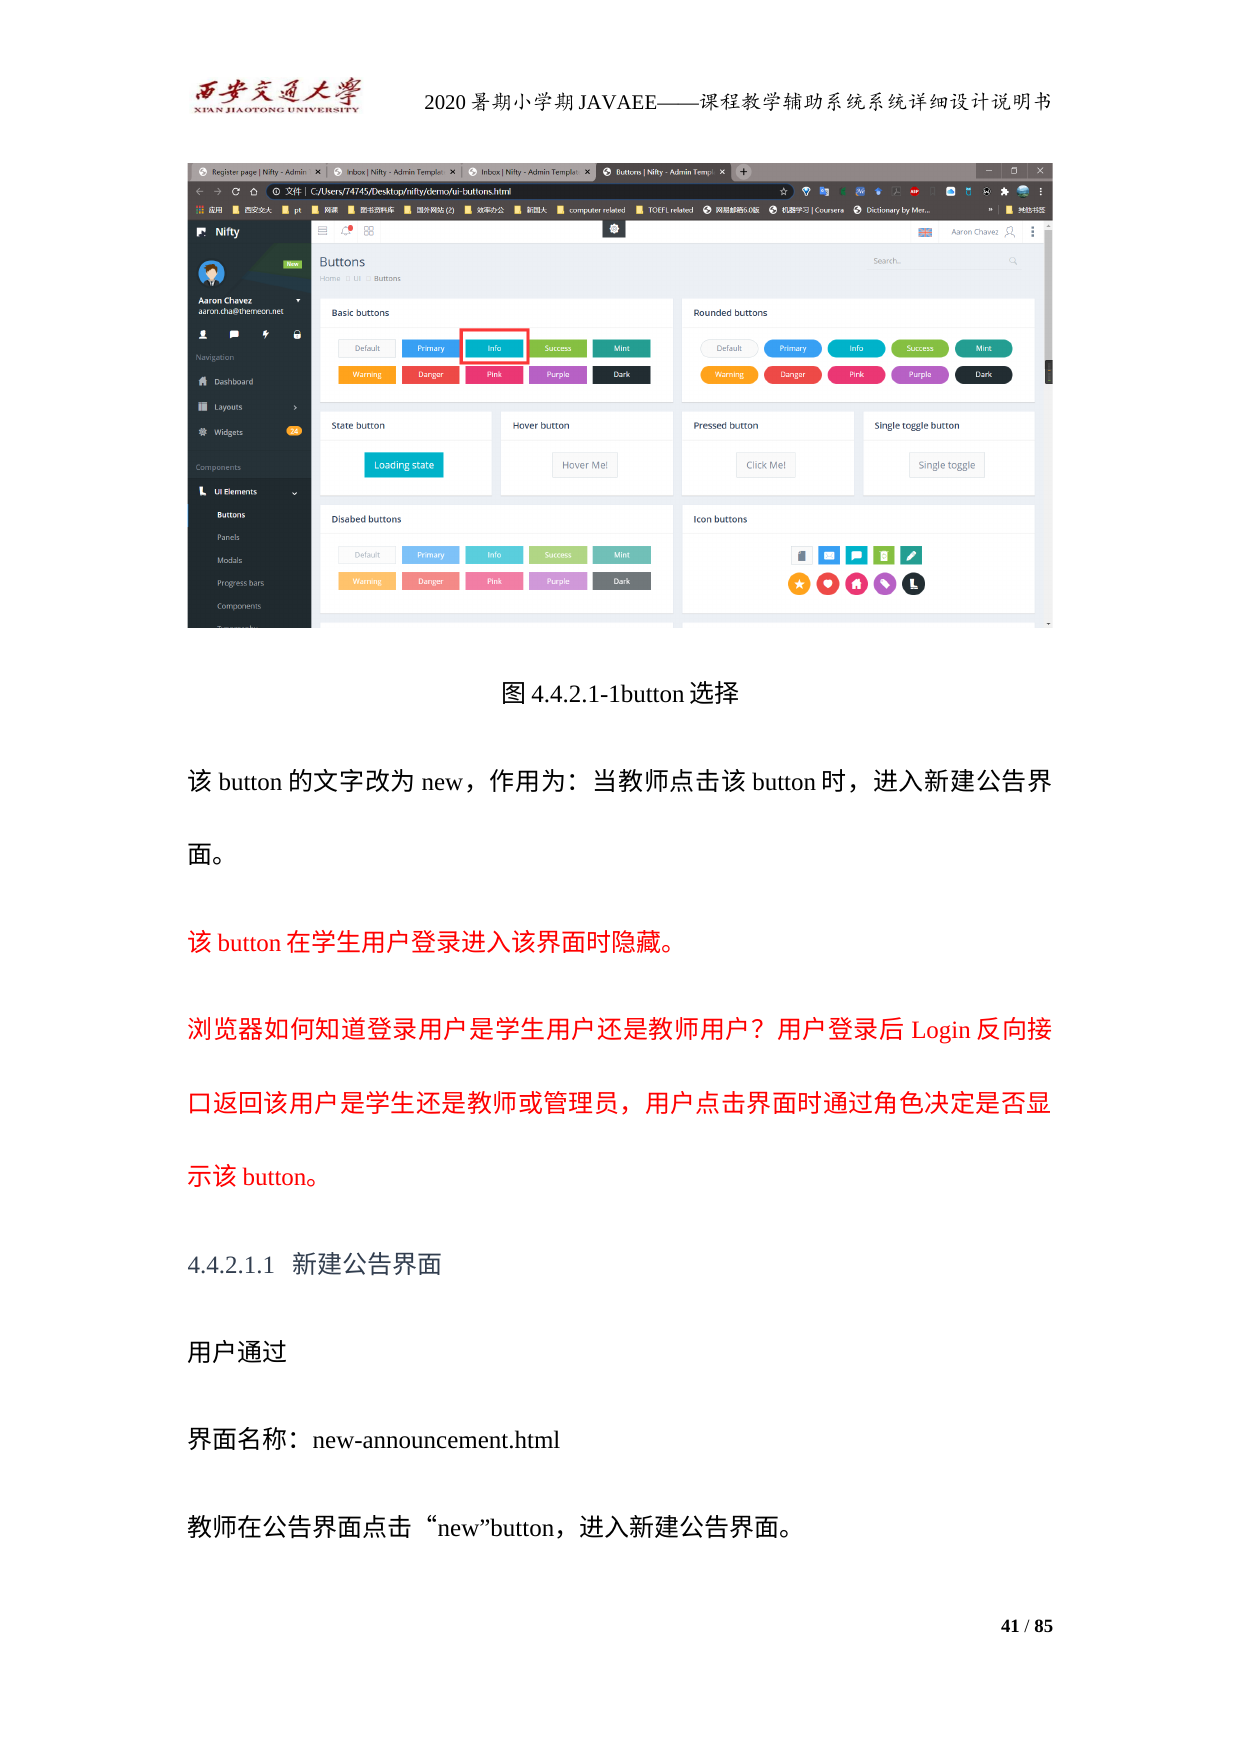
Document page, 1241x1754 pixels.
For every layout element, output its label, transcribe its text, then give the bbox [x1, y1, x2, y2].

text 用户通过 [187, 1316, 1053, 1384]
text 界面名称：new-announcement.html [187, 1404, 1053, 1472]
text 该button的文字改为new，作用为：当教师点击该button时，进入新建公告界面。 [187, 745, 1053, 887]
subtitle 新建公告界面 [187, 1228, 1053, 1296]
picture [189, 77, 364, 114]
text 该button在学生用户登录进入该界面时隐藏。 [187, 906, 1053, 974]
picture [187, 163, 1053, 628]
text 图4.4.2.1-1button选择 [187, 658, 1053, 726]
text 浏览器如何知道登录用户是学生用户还是教师用户？用户登录后Login反向接口返回该用户是学生还是教师或管理员，用户点击界面时通过角色决定是否显示该button。 [187, 994, 1053, 1209]
text 教师在公告界面点击“new”button，进入新建公告界面。 [187, 1492, 1053, 1559]
